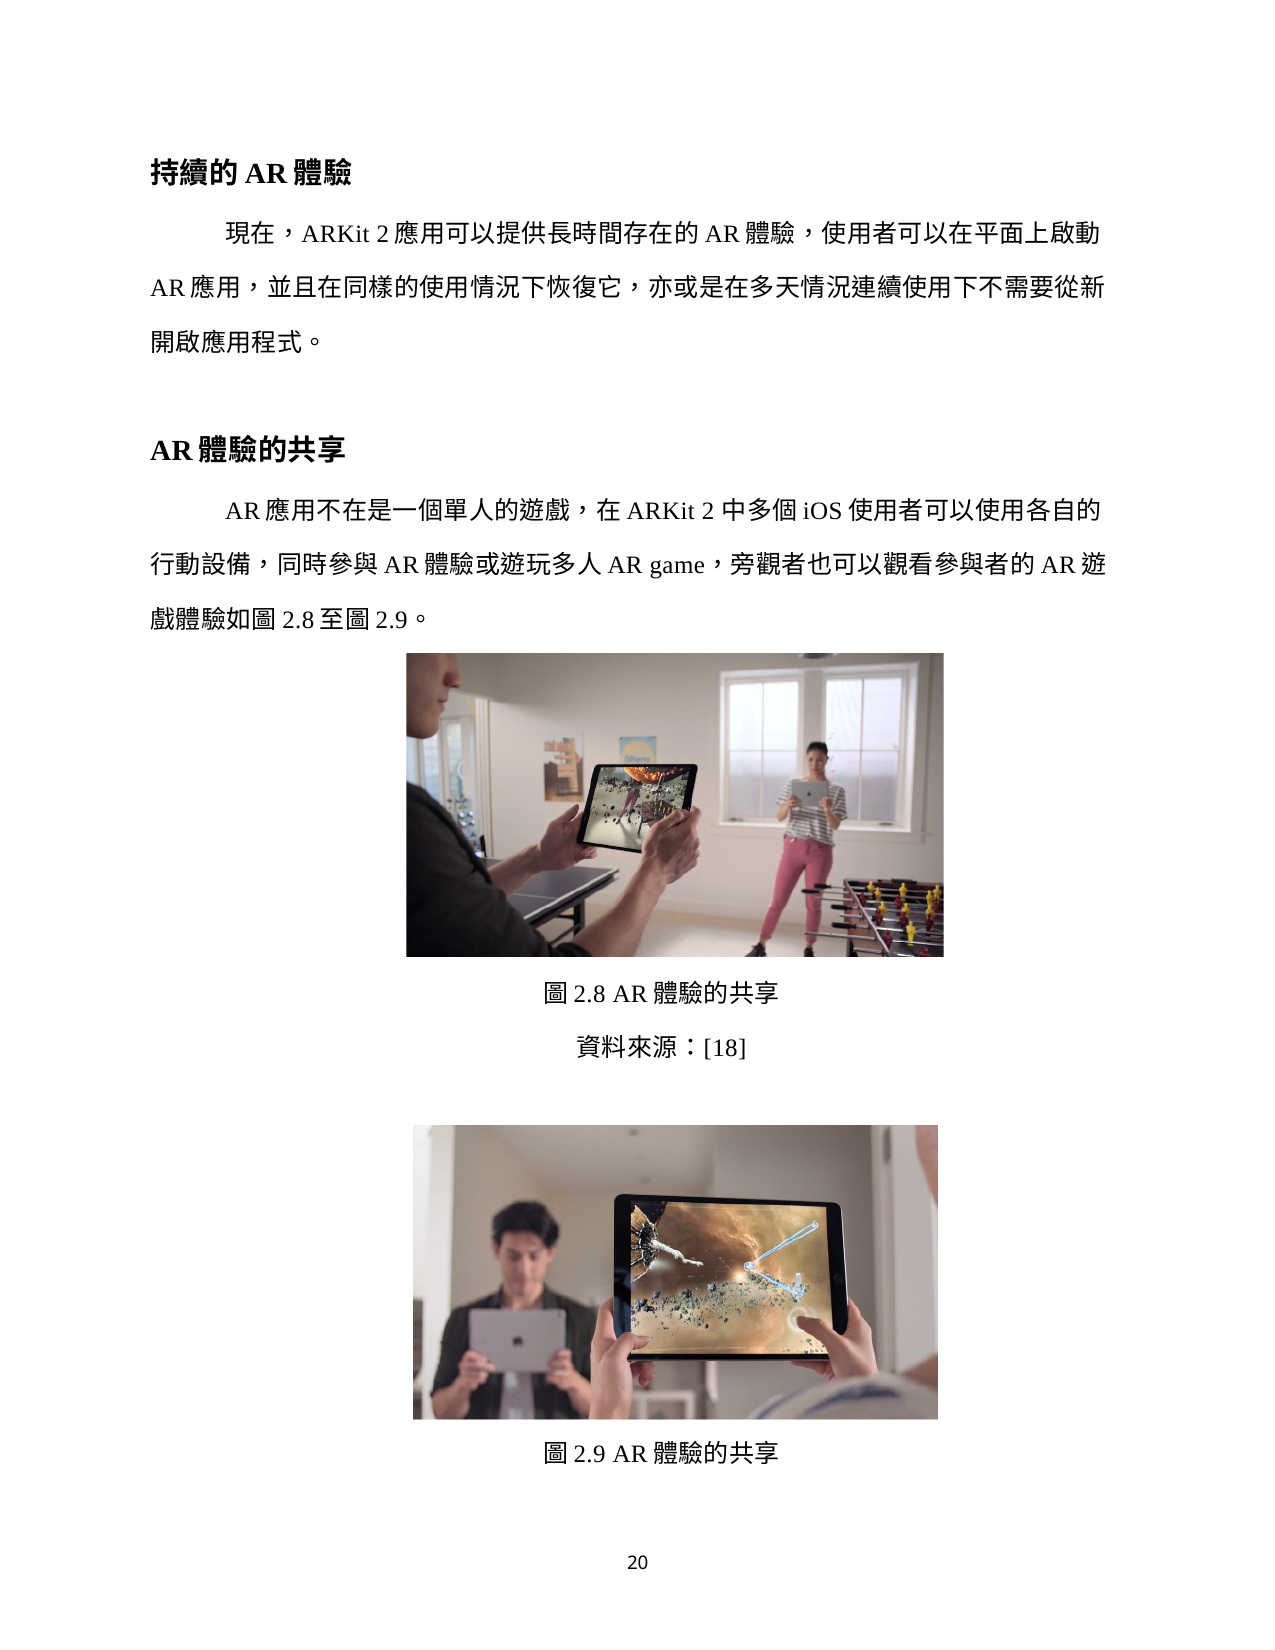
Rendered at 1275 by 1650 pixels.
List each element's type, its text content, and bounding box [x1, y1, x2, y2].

text 圖2.9 AR體驗的共享 [150, 1434, 1125, 1470]
picture [411, 1125, 939, 1420]
text 資料來源：[18] [150, 1028, 1125, 1064]
text AR應用不在是一個單人的遊戲，在ARKit 2 中多個iOS使用者可以使用各自的行動設備，同時參與AR體驗或遊玩多人AR game，旁觀者也可以觀看參與者的AR遊戲體驗如圖2.8至圖2.9。 [150, 490, 1125, 635]
text 圖2.8 AR體驗的共享 [150, 973, 1125, 1009]
picture [406, 653, 944, 959]
text 持續的AR體驗 [150, 150, 1125, 192]
text 現在，ARKit 2應用可以提供長時間存在的AR體驗，使用者可以在平面上啟動AR應用，並且在同樣的使用情況下恢復它，亦或是在多天情況連續使用下不需要從新開啟應用程式。 [150, 213, 1125, 358]
text AR體驗的共享 [150, 427, 1125, 469]
